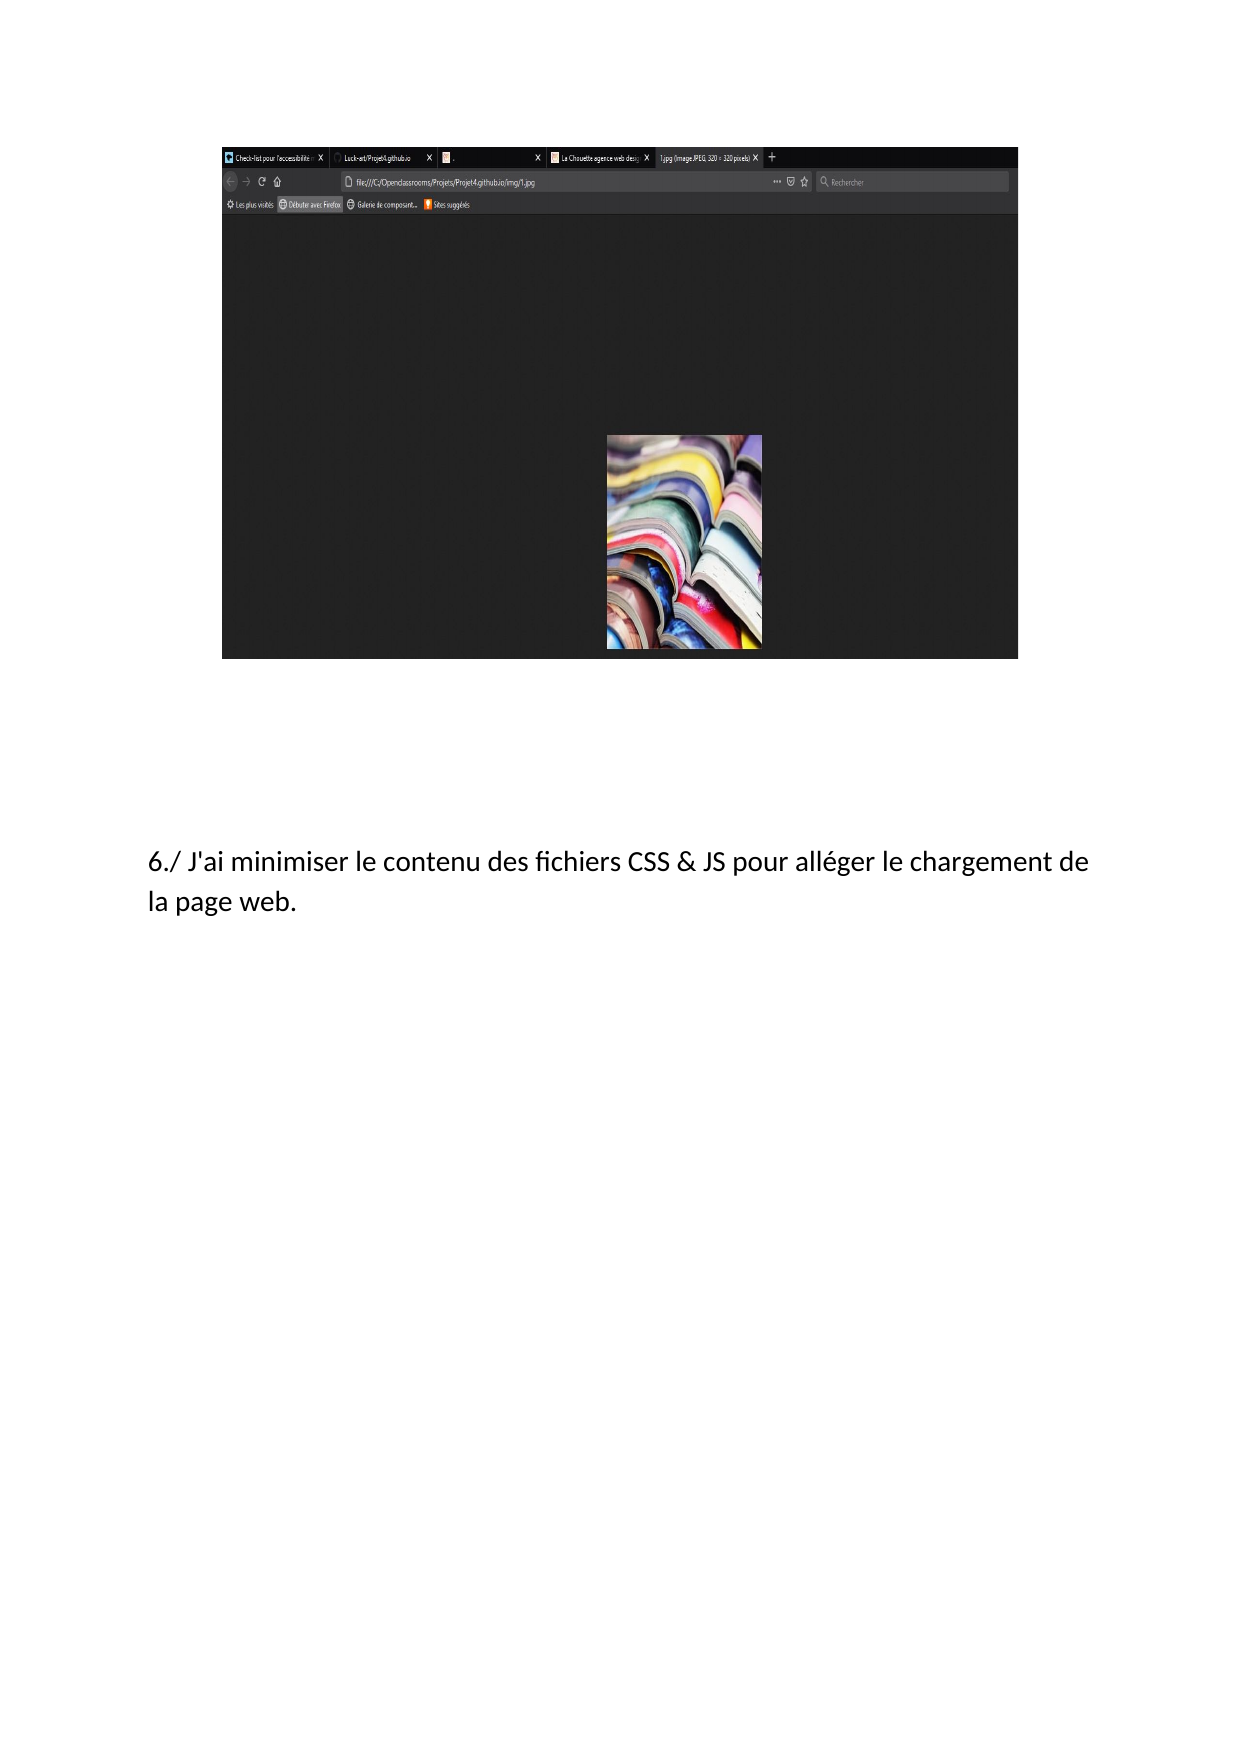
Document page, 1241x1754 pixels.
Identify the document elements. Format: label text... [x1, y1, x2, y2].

picture [222, 147, 1019, 659]
text 6./ J'ai minimiser le contenu des fichiers CSS & JS pour alléger le chargement de la page web. [148, 843, 1093, 919]
